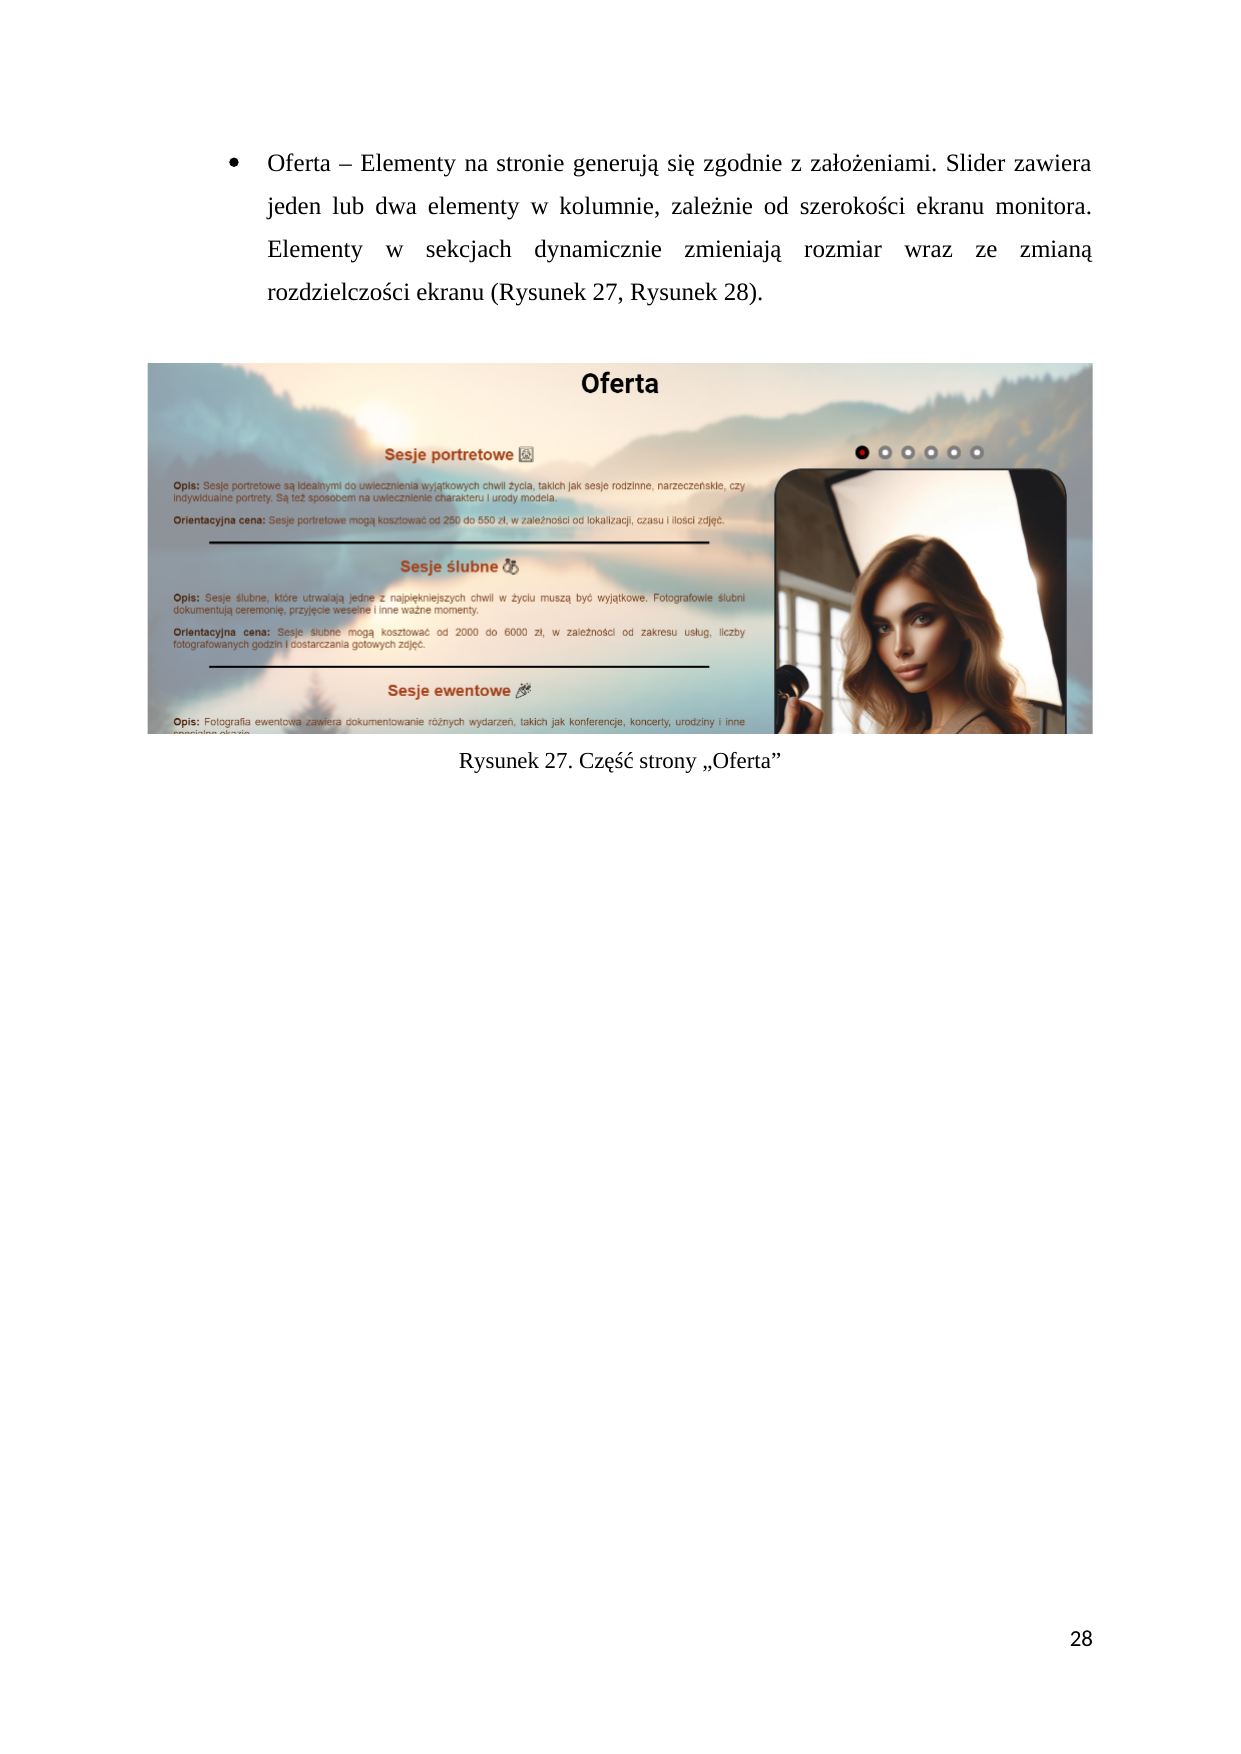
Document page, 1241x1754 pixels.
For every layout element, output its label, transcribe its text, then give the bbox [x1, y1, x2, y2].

picture [147, 363, 1093, 734]
list Oferta – Elementy na stronie generują się zgodnie z założeniami. Slider zawiera jeden lub dwa elementy w kolumnie, zależnie od szerokości ekranu monitora. Elementy w sekcjach dynamicznie zmieniają rozmiar wraz ze zmianą rozdzielczości ekranu (Rysunek 27, Rysunek 28). [229, 148, 1093, 306]
text Rysunek 27. Część strony „Oferta” [148, 748, 1093, 774]
